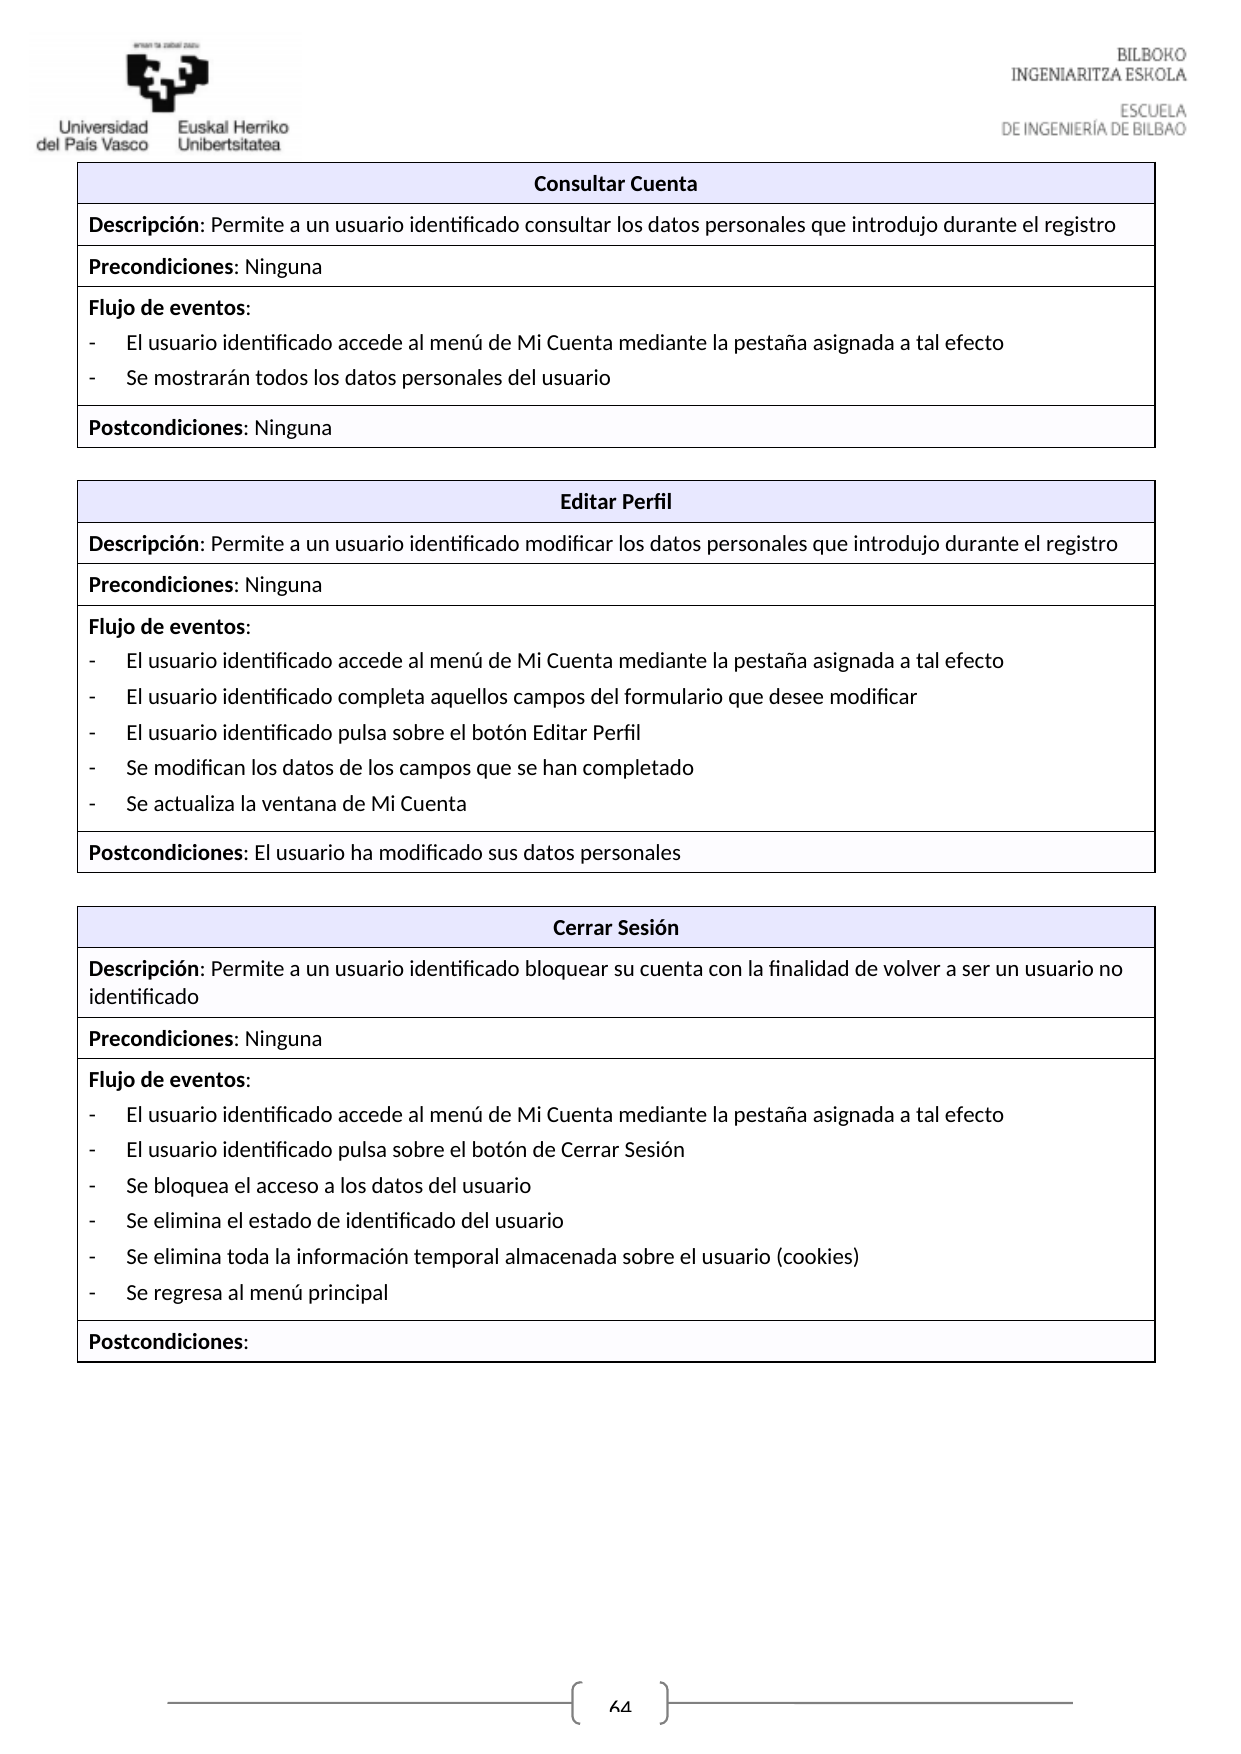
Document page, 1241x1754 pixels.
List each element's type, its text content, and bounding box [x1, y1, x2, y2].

picture [29, 25, 1213, 162]
table_cell Flujo de eventos: El usuario identificado accede al menú de Mi Cuenta mediante la pestaña asignada a tal efecto El usuario identificado pulsa sobre el botón de Cerrar Sesión Se bloquea el acceso a los datos del usuario Se elimina el estado de identificado del usuario Se elimina toda la información temporal almacenada sobre el usuario (cookies) Se regresa al menú principal [78, 1059, 1154, 1320]
table_header Editar Perfil [78, 481, 1154, 522]
table_cell Flujo de eventos: El usuario identificado accede al menú de Mi Cuenta mediante la pestaña asignada a tal efecto El usuario identificado completa aquellos campos del formulario que desee modificar El usuario identificado pulsa sobre el botón Editar Perfil Se modifican los datos de los campos que se han completado Se actualiza la ventana de Mi Cuenta [78, 606, 1154, 831]
table_cell Flujo de eventos: El usuario identificado accede al menú de Mi Cuenta mediante la pestaña asignada a tal efecto Se mostrarán todos los datos personales del usuario [78, 287, 1154, 405]
table_cell Postcondiciones: [78, 1321, 1154, 1361]
table_cell Descripción: Permite a un usuario identificado modificar los datos personales que introdujo durante el registro [78, 523, 1154, 563]
table_cell Postcondiciones: El usuario ha modificado sus datos personales [78, 832, 1154, 872]
table_cell Descripción: Permite a un usuario identificado bloquear su cuenta con la finalidad de volver a ser un usuario no identificado [78, 948, 1154, 1017]
table_cell Precondiciones: Ninguna [78, 564, 1154, 605]
table_cell Precondiciones: Ninguna [78, 246, 1154, 286]
table_cell Postcondiciones: Ninguna [78, 406, 1154, 447]
table_header Cerrar Sesión [78, 907, 1154, 947]
table_cell Descripción: Permite a un usuario identificado consultar los datos personales que introdujo durante el registro [78, 204, 1154, 245]
table_header Consultar Cuenta [78, 163, 1154, 203]
table_cell Precondiciones: Ninguna [78, 1018, 1154, 1058]
